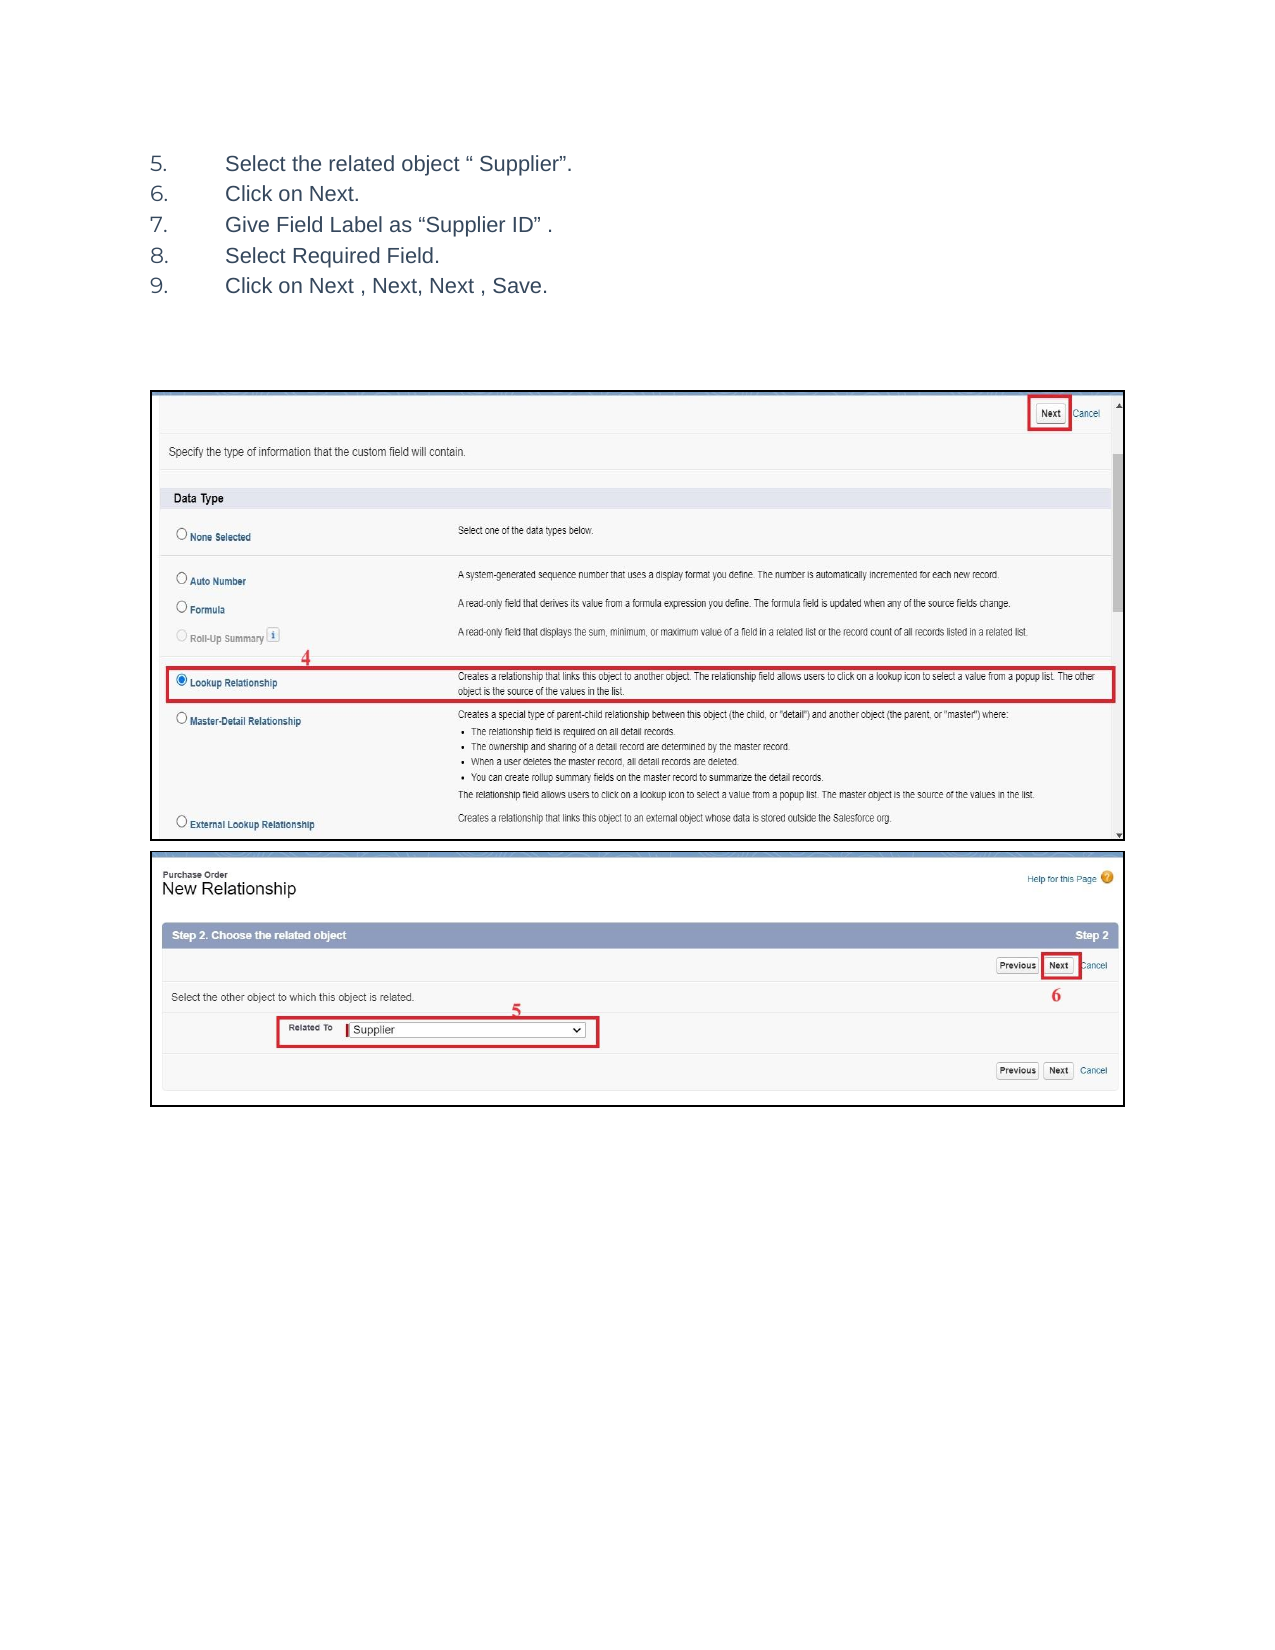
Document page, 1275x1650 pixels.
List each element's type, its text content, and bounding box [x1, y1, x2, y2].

picture [152, 392, 1123, 839]
picture [152, 852, 1123, 1105]
list Click on Next , Next, Next , Save. [150, 272, 1148, 299]
list Give Field Label as “Supplier ID” . [150, 211, 1148, 238]
list Select the related object “ Supplier”. [150, 150, 1148, 177]
list Select Required Field. [150, 242, 1148, 268]
list Click on Next. [150, 181, 1148, 207]
